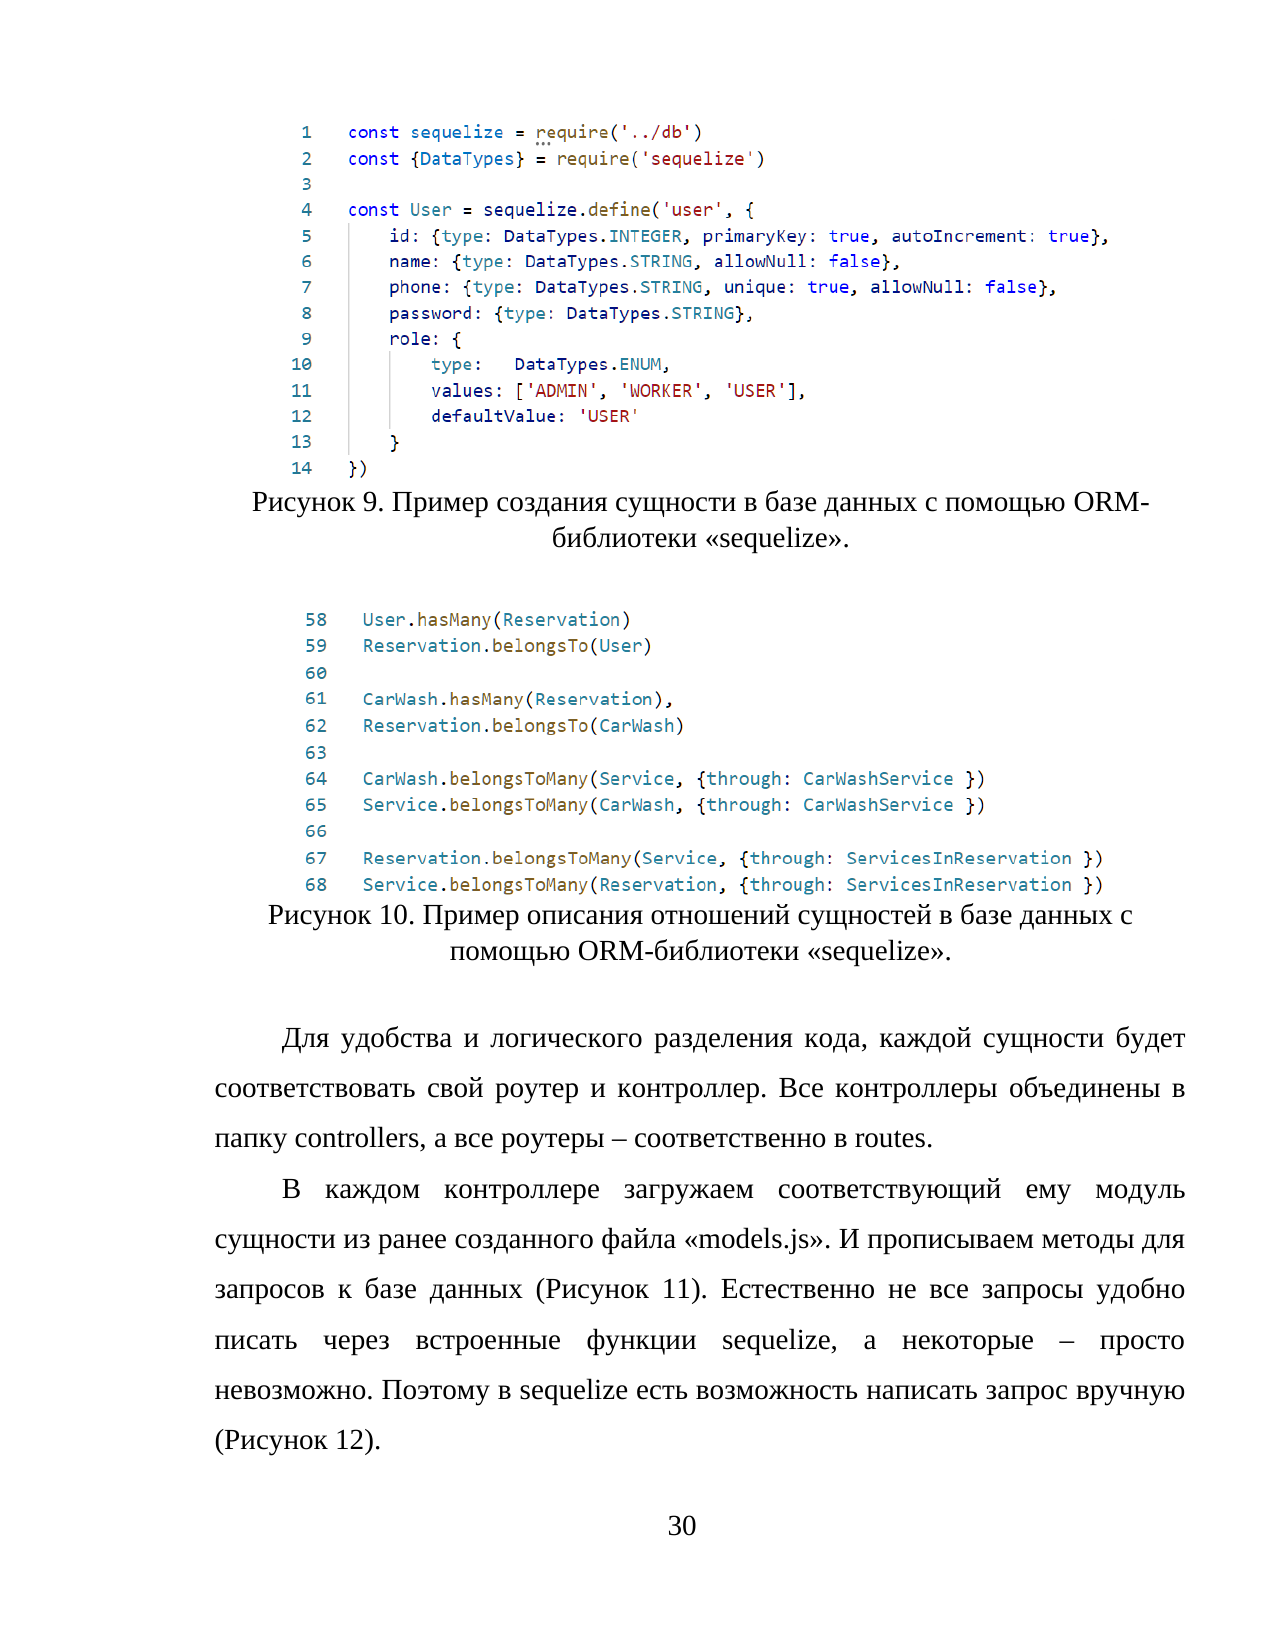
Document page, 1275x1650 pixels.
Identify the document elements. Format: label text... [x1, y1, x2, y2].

text Для удобства и логического разделения кода, каждой сущности будет соответствовать свой роутер и контроллер. Все контроллеры объединены в папку controllers, а все роутеры – соответственно в routes. [214, 1020, 1186, 1154]
text Рисунок 10. Пример описания отношений сущностей в базе данных с помощью ORM-библиотеки «sequelize». [215, 897, 1186, 967]
text Рисунок 9. Пример создания сущности в базе данных с помощью ORM-библиотеки «sequelize». [215, 484, 1186, 554]
text В каждом контроллере загружаем соответствующий ему модуль сущности из ранее созданного файла «models.js». И прописываем методы для запросов к базе данных (Рисунок 11). Естественно не все запросы удобно писать через встроенные функции sequelize, а некоторые – просто невозможно. Поэтому в sequelize есть возможность написать запрос вручную (Рисунок 12). [214, 1171, 1186, 1456]
picture [302, 606, 1107, 895]
picture [286, 118, 1116, 482]
